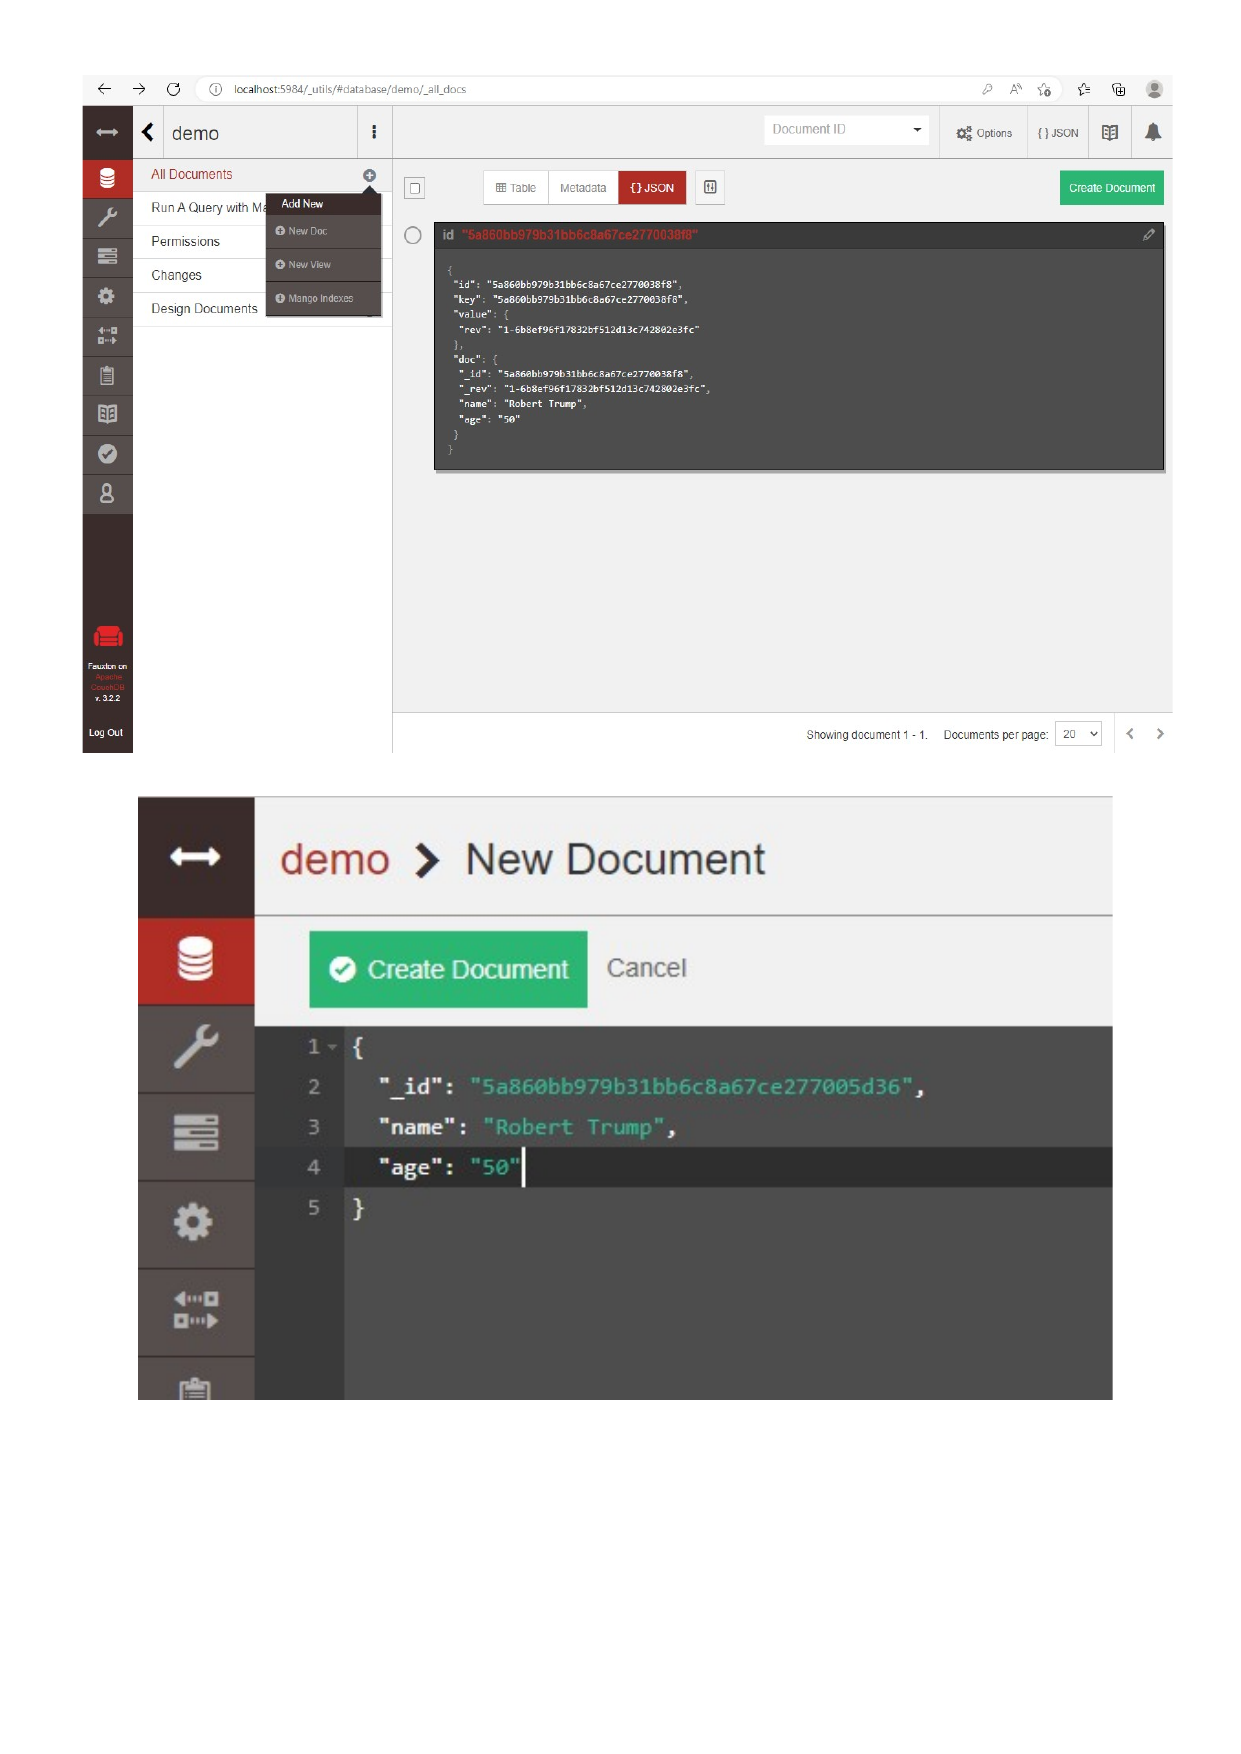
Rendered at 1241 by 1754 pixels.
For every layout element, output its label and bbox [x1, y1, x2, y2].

picture [82, 75, 1173, 753]
picture [138, 796, 1113, 1400]
